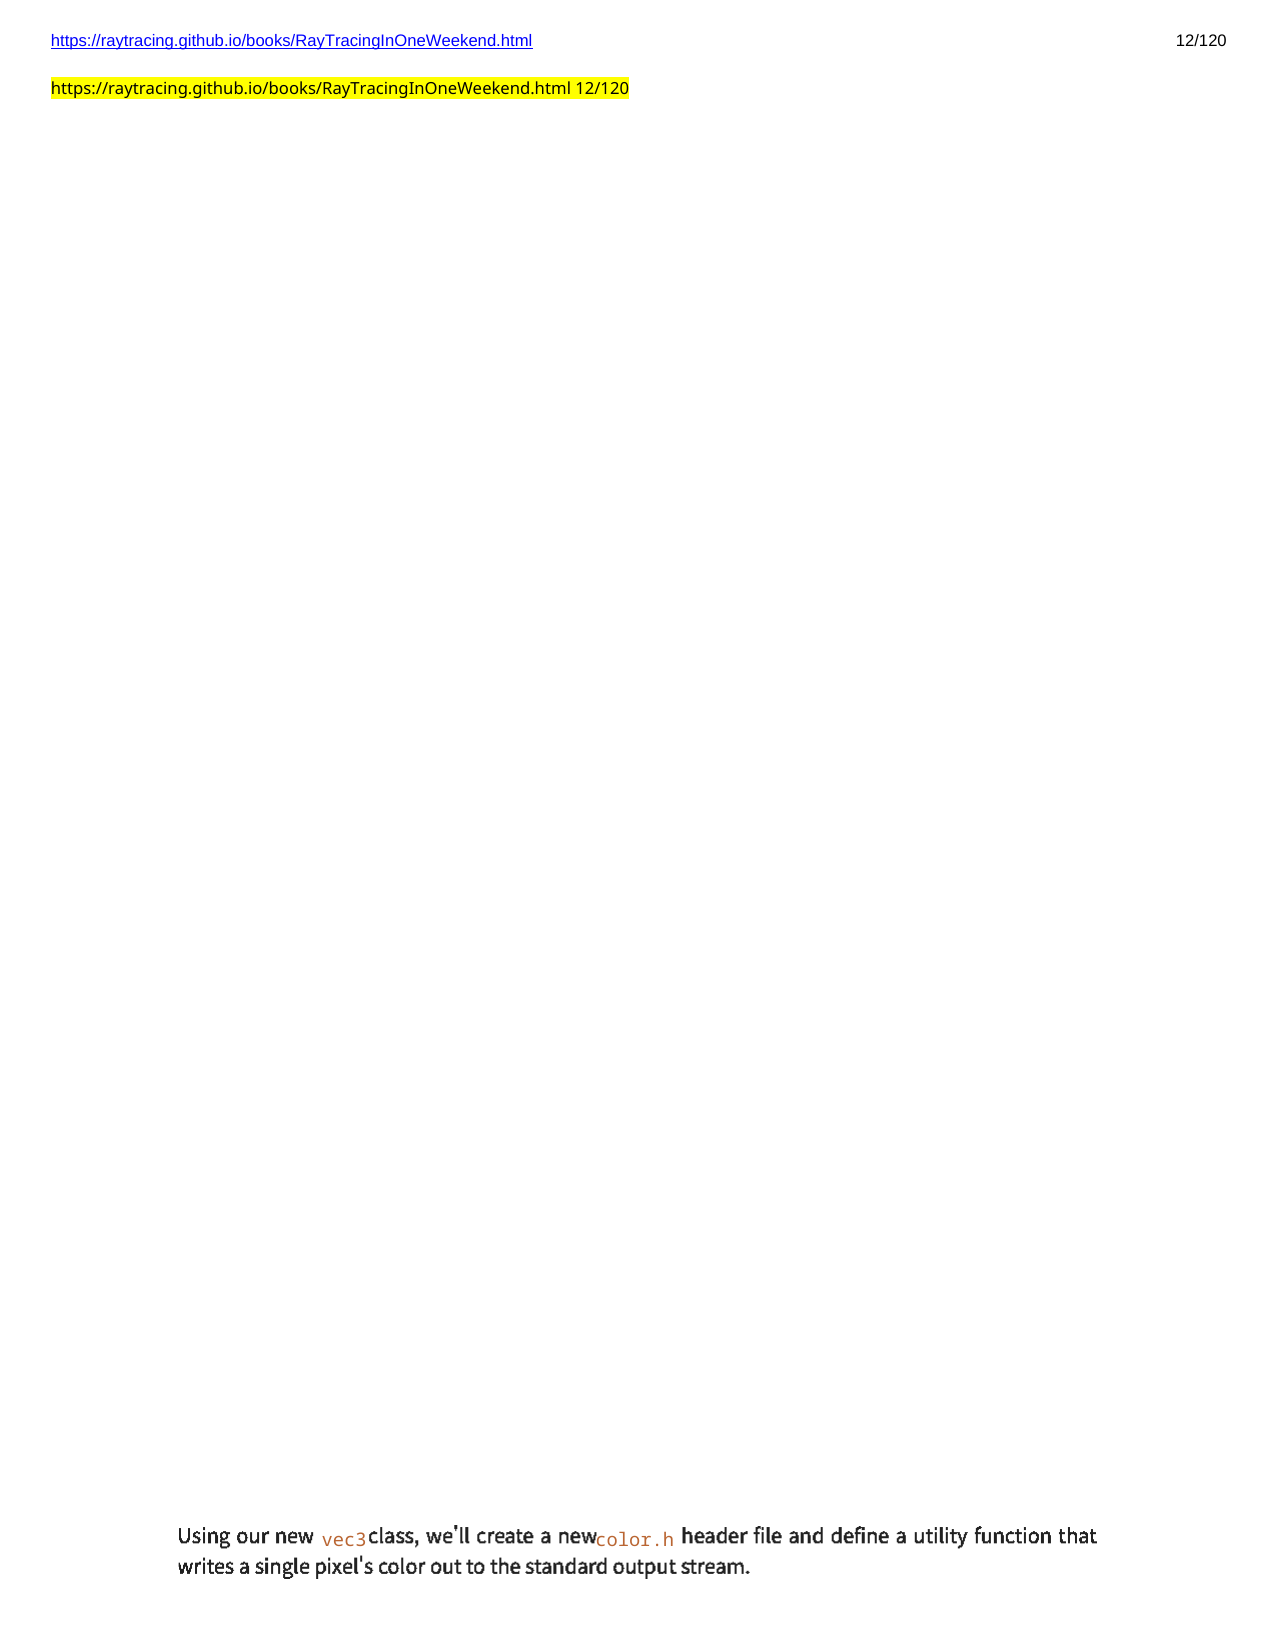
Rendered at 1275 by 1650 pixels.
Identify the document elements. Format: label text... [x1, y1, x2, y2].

picture [178, 1525, 1097, 1579]
text https://raytracing.github.io/books/RayTracingInOneWeekend.html 12/120 https://raytracing.github.io/books/RayTracingInOneWeekend.html 12/120 [51, 31, 1250, 99]
